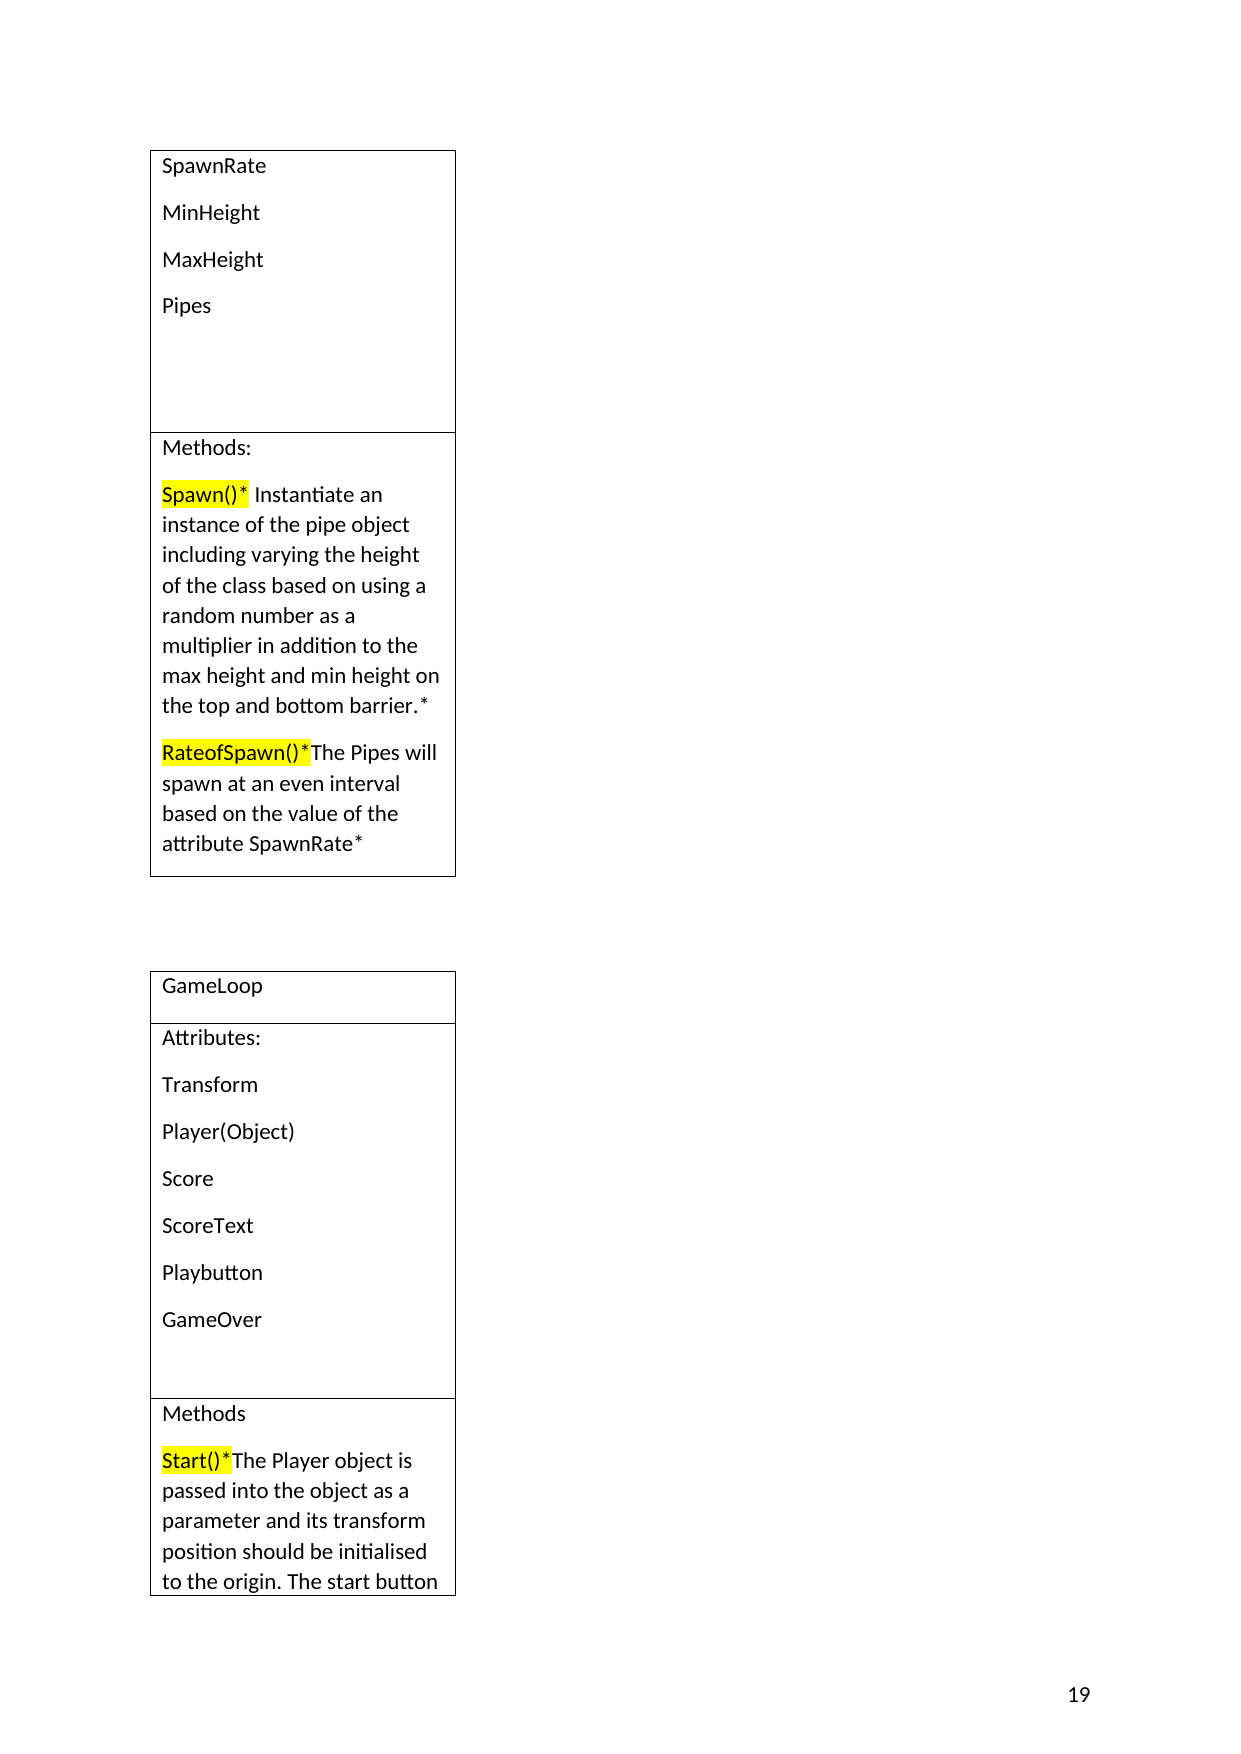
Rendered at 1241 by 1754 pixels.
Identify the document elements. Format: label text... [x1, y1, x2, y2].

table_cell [151, 151, 455, 432]
table_cell Methods: Spawn()* Instantiate an instance of the pipe object including varying the height of the class based on using a random number as a multiplier in addition to the max height and min height on the top and bottom barrier.* RateofSpawn()*The Pipes will spawn at an even interval based on the value of the attribute SpawnRate* [151, 433, 455, 876]
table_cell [151, 1399, 455, 1595]
table_cell Attributes: Transform Player(Object) Score ScoreText Playbutton GameOver [151, 1024, 455, 1398]
table_header GameLoop [151, 972, 455, 1022]
